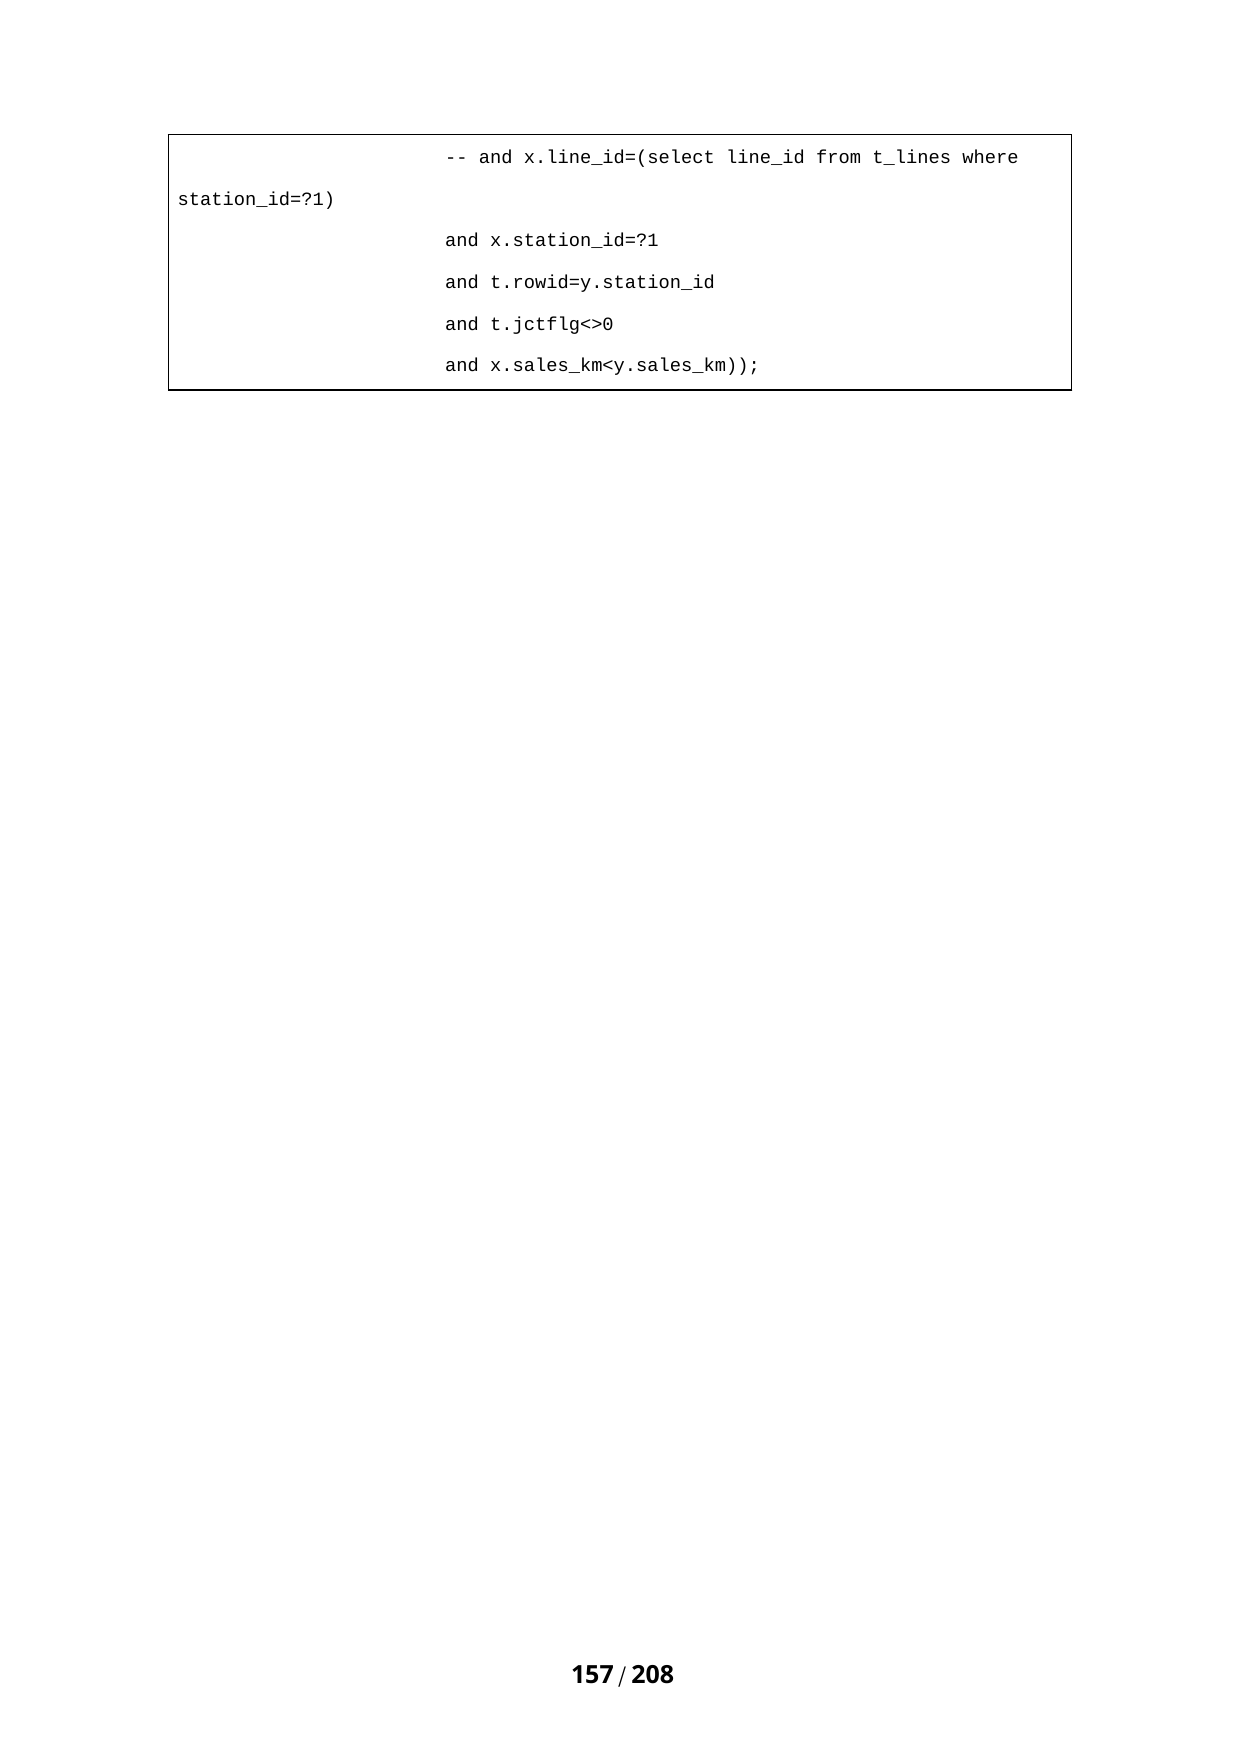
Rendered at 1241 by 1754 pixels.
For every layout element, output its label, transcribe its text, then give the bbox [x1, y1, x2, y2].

text and t.jctflg<>0 [177, 304, 1063, 343]
text -- and x.line_id=(select line_id from t_lines where station_id=?1) [169, 135, 1071, 221]
text and x.sales_km<y.sales_km)); [169, 343, 1071, 389]
text and x.station_id=?1 [177, 221, 1063, 262]
text and t.rowid=y.station_id [177, 262, 1063, 304]
